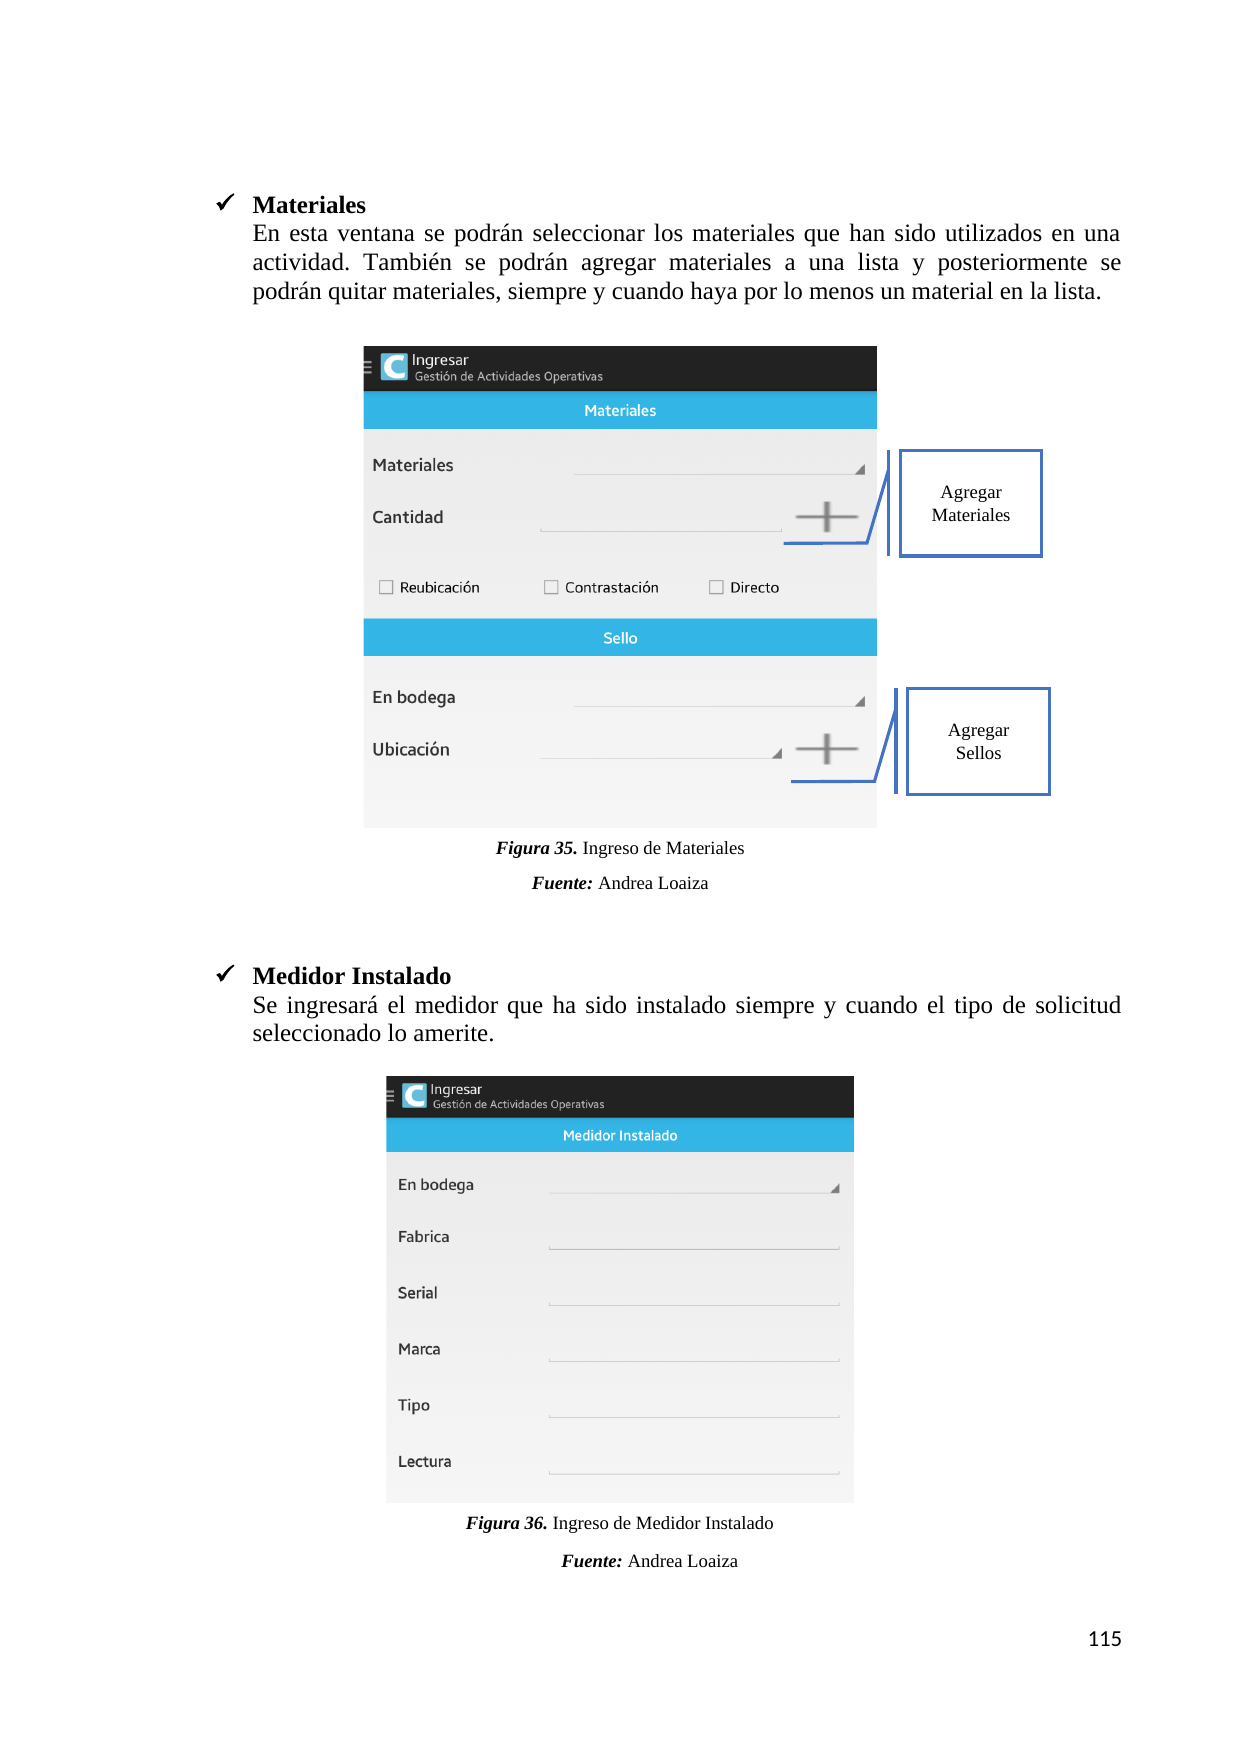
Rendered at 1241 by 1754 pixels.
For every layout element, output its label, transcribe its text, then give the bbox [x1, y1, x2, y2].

list En esta ventana se podrán seleccionar los materiales que han sido utilizados en una actividad. También se podrán agregar materiales a una lista y posteriormente se podrán quitar materiales, siempre y cuando haya por lo menos un material en la lista. [252, 218, 1122, 305]
list Medidor Instalado [215, 961, 1122, 990]
list Se ingresará el medidor que ha sido instalado siempre y cuando el tipo de solicitud seleccionado lo amerite. [252, 990, 1122, 1047]
list Materiales [215, 190, 1122, 218]
picture [363, 346, 877, 828]
picture [386, 1076, 854, 1503]
